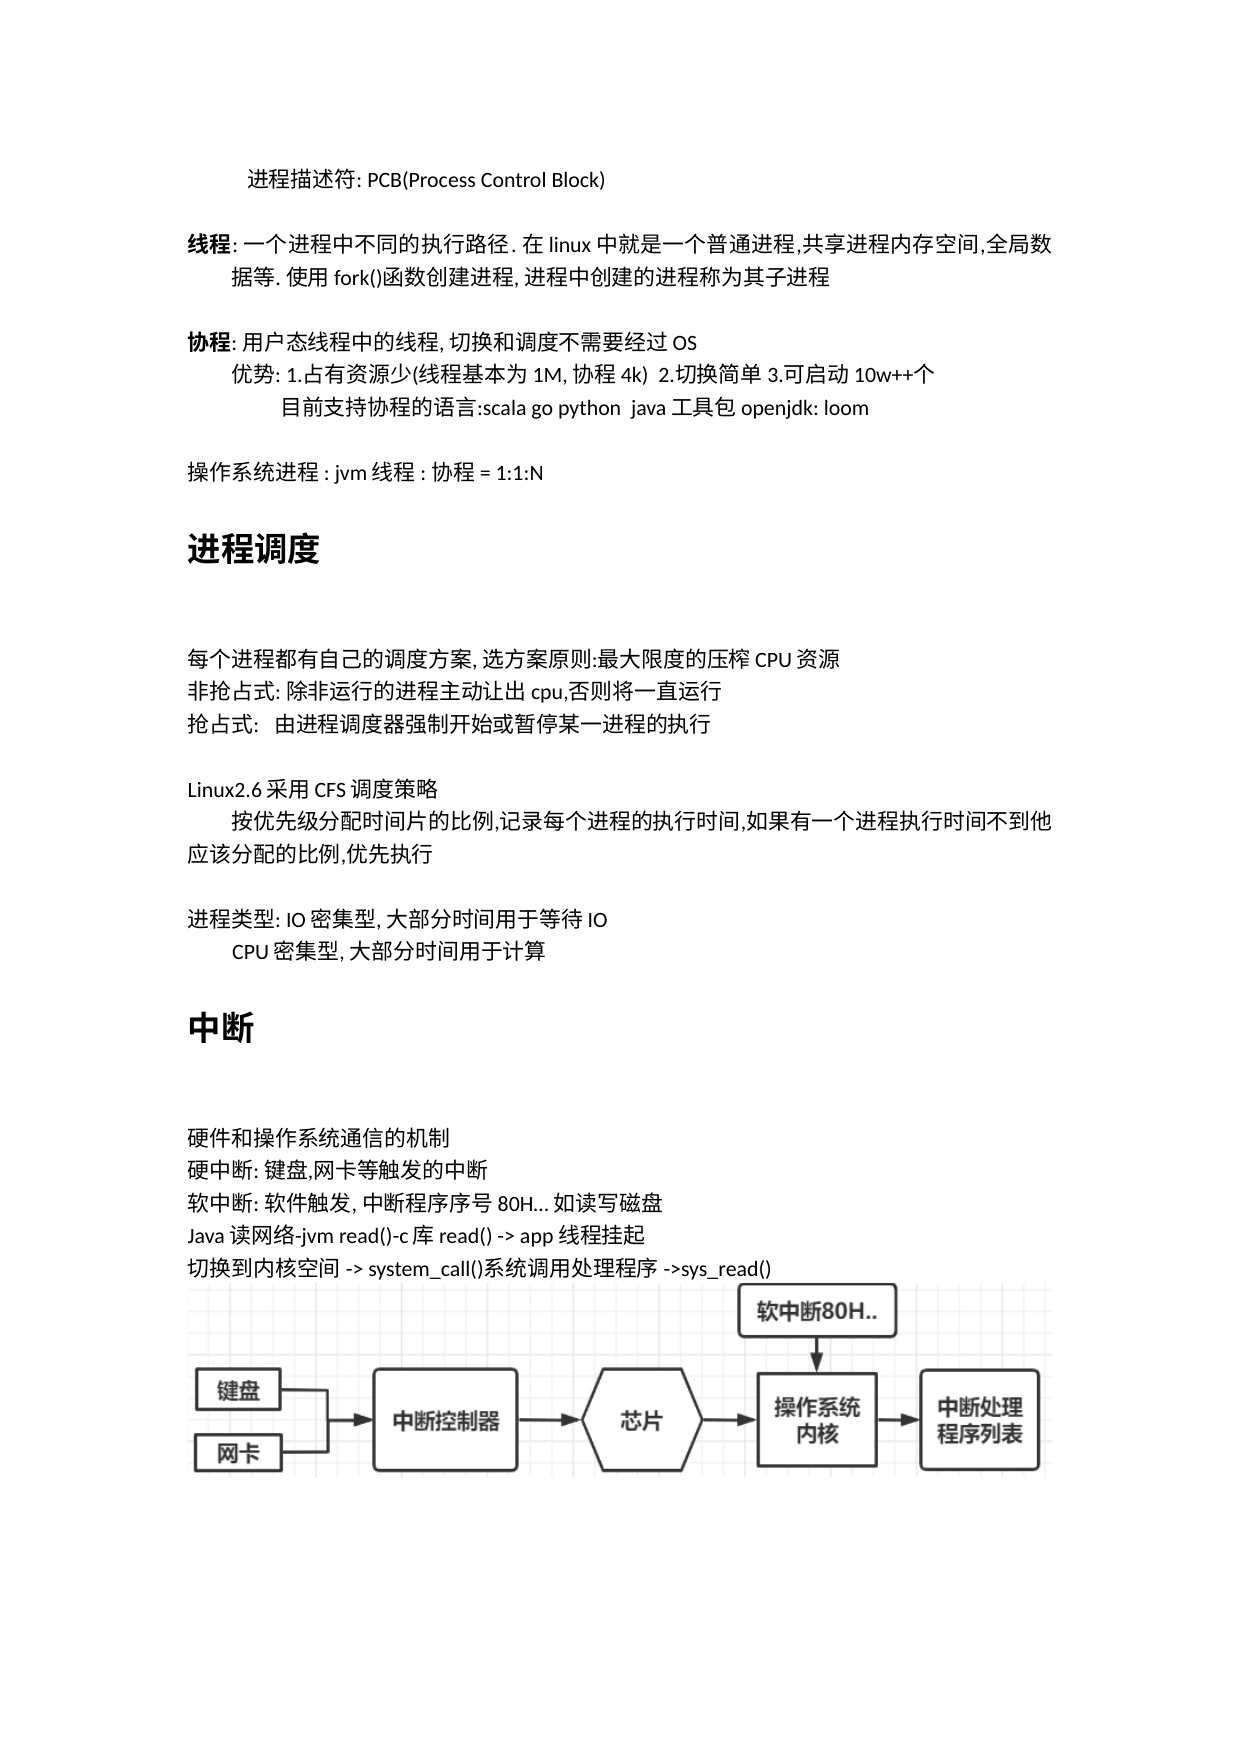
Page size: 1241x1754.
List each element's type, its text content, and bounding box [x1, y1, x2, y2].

text 目前支持协程的语言:scala go python java工具包openjdk: loom [187, 389, 1053, 422]
text 协程: 用户态线程中的线程, 切换和调度不需要经过OS [187, 324, 1053, 357]
picture [187, 1283, 1053, 1477]
text 抢占式: 由进程调度器强制开始或暂停某一进程的执行 [187, 706, 1053, 739]
text 进程类型: IO密集型, 大部分时间用于等待IO [187, 901, 1053, 934]
text 切换到内核空间 -> system_call()系统调用处理程序 ->sys_read() [187, 1251, 1053, 1283]
text CPU密集型, 大部分时间用于计算 [187, 934, 1053, 966]
text 进程描述符: PCB(Process Control Block) [187, 162, 1053, 194]
subtitle 进程调度 [187, 514, 1053, 579]
text 按优先级分配时间片的比例,记录每个进程的执行时间,如果有一个进程执行时间不到他应该分配的比例,优先执行 [187, 804, 1053, 869]
text 非抢占式: 除非运行的进程主动让出cpu,否则将一直运行 [187, 674, 1053, 706]
text 软中断: 软件触发, 中断程序序号80H… 如读写磁盘 [187, 1186, 1053, 1218]
text Linux2.6采用CFS调度策略 [187, 771, 1053, 804]
text Java读网络-jvm read()-c库read() -> app线程挂起 [187, 1218, 1053, 1251]
text 硬件和操作系统通信的机制 [187, 1121, 1053, 1153]
text 线程: 一个进程中不同的执行路径. 在linux中就是一个普通进程,共享进程内存空间,全局数据等. 使用fork()函数创建进程, 进程中创建的进程称为其子进程 [187, 227, 1053, 292]
text 硬中断: 键盘,网卡等触发的中断 [187, 1153, 1053, 1186]
text 操作系统进程 : jvm线程 : 协程 = 1:1:N [187, 454, 1053, 487]
subtitle 中断 [187, 993, 1053, 1058]
text 优势: 1.占有资源少(线程基本为1M, 协程4k) 2.切换简单 3.可启动10w++个 [187, 357, 1053, 389]
text 每个进程都有自己的调度方案, 选方案原则:最大限度的压榨CPU资源 [187, 641, 1053, 674]
